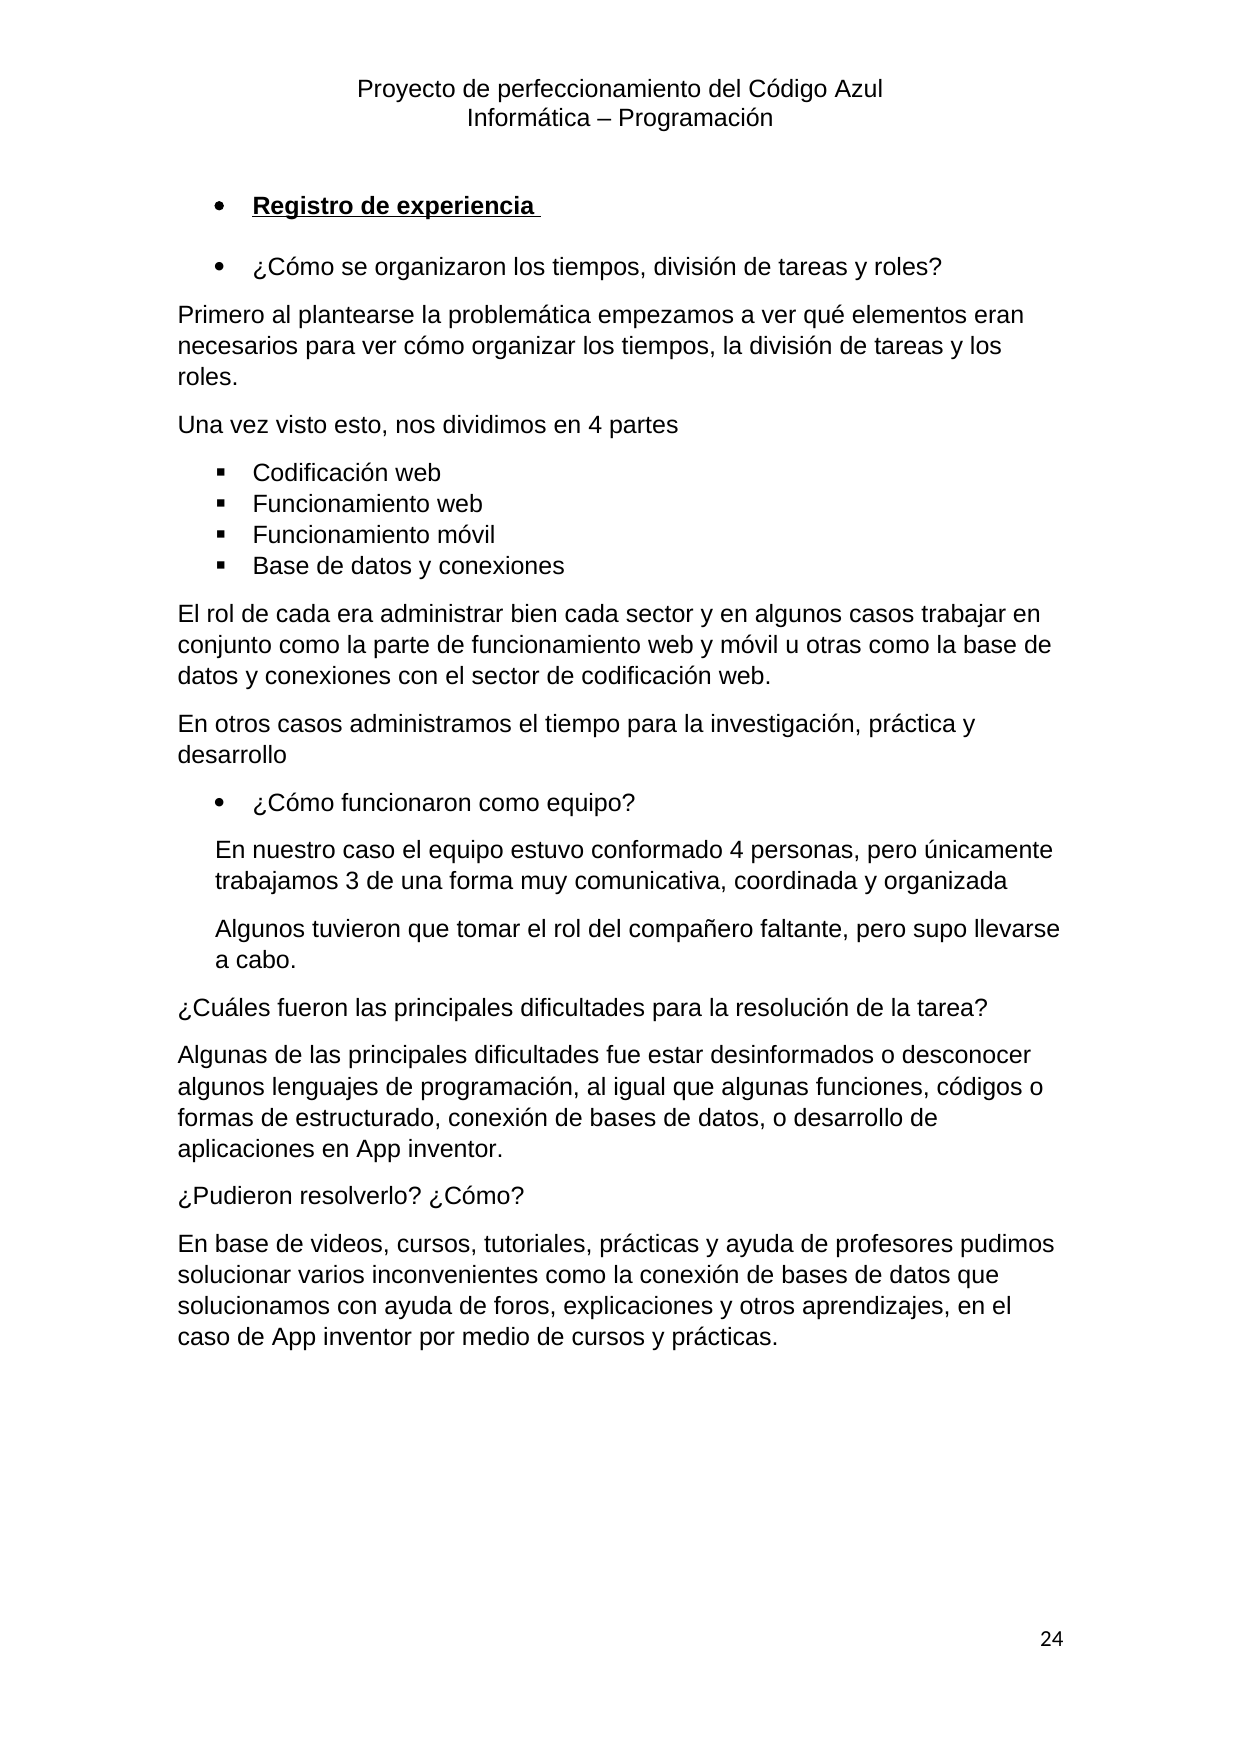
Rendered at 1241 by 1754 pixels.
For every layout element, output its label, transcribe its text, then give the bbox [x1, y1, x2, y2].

list Base de datos y conexiones [215, 551, 1063, 580]
list Funcionamiento web [215, 489, 1063, 518]
text Algunas de las principales dificultades fue estar desinformados o desconocer algunos lenguajes de programación, al igual que algunas funciones, códigos o formas de estructurado, conexión de bases de datos, o desarrollo de aplicaciones en App inventor. [177, 1041, 1063, 1162]
text Una vez visto esto, nos dividimos en 4 partes [177, 410, 1063, 439]
list ¿Cómo funcionaron como equipo? [215, 787, 1063, 816]
text Primero al plantearse la problemática empezamos a ver qué elementos eran necesarios para ver cómo organizar los tiempos, la división de tareas y los roles. [177, 300, 1063, 391]
list Codificación web [215, 458, 1063, 487]
text En base de videos, cursos, tutoriales, prácticas y ayuda de profesores pudimos solucionar varios inconvenientes como la conexión de bases de datos que solucionamos con ayuda de foros, explicaciones y otros aprendizajes, en el caso de App inventor por medio de cursos y prácticas. [177, 1229, 1063, 1351]
list Funcionamiento móvil [215, 520, 1063, 549]
list ¿Cómo se organizaron los tiempos, división de tareas y roles? [215, 252, 1063, 281]
text El rol de cada era administrar bien cada sector y en algunos casos trabajar en conjunto como la parte de funcionamiento web y móvil u otras como la base de datos y conexiones con el sector de codificación web. [177, 599, 1063, 690]
text En nuestro caso el equipo estuvo conformado 4 personas, pero únicamente trabajamos 3 de una forma muy comunicativa, coordinada y organizada [215, 835, 1063, 895]
text ¿Pudieron resolverlo? ¿Cómo? [177, 1181, 1063, 1210]
text ¿Cuáles fueron las principales dificultades para la resolución de la tarea? [177, 993, 1063, 1022]
text Algunos tuvieron que tomar el rol del compañero faltante, pero supo llevarse a cabo. [215, 914, 1063, 974]
text En otros casos administramos el tiempo para la investigación, práctica y desarrollo [177, 709, 1063, 768]
list Registro de experiencia [215, 191, 1063, 220]
